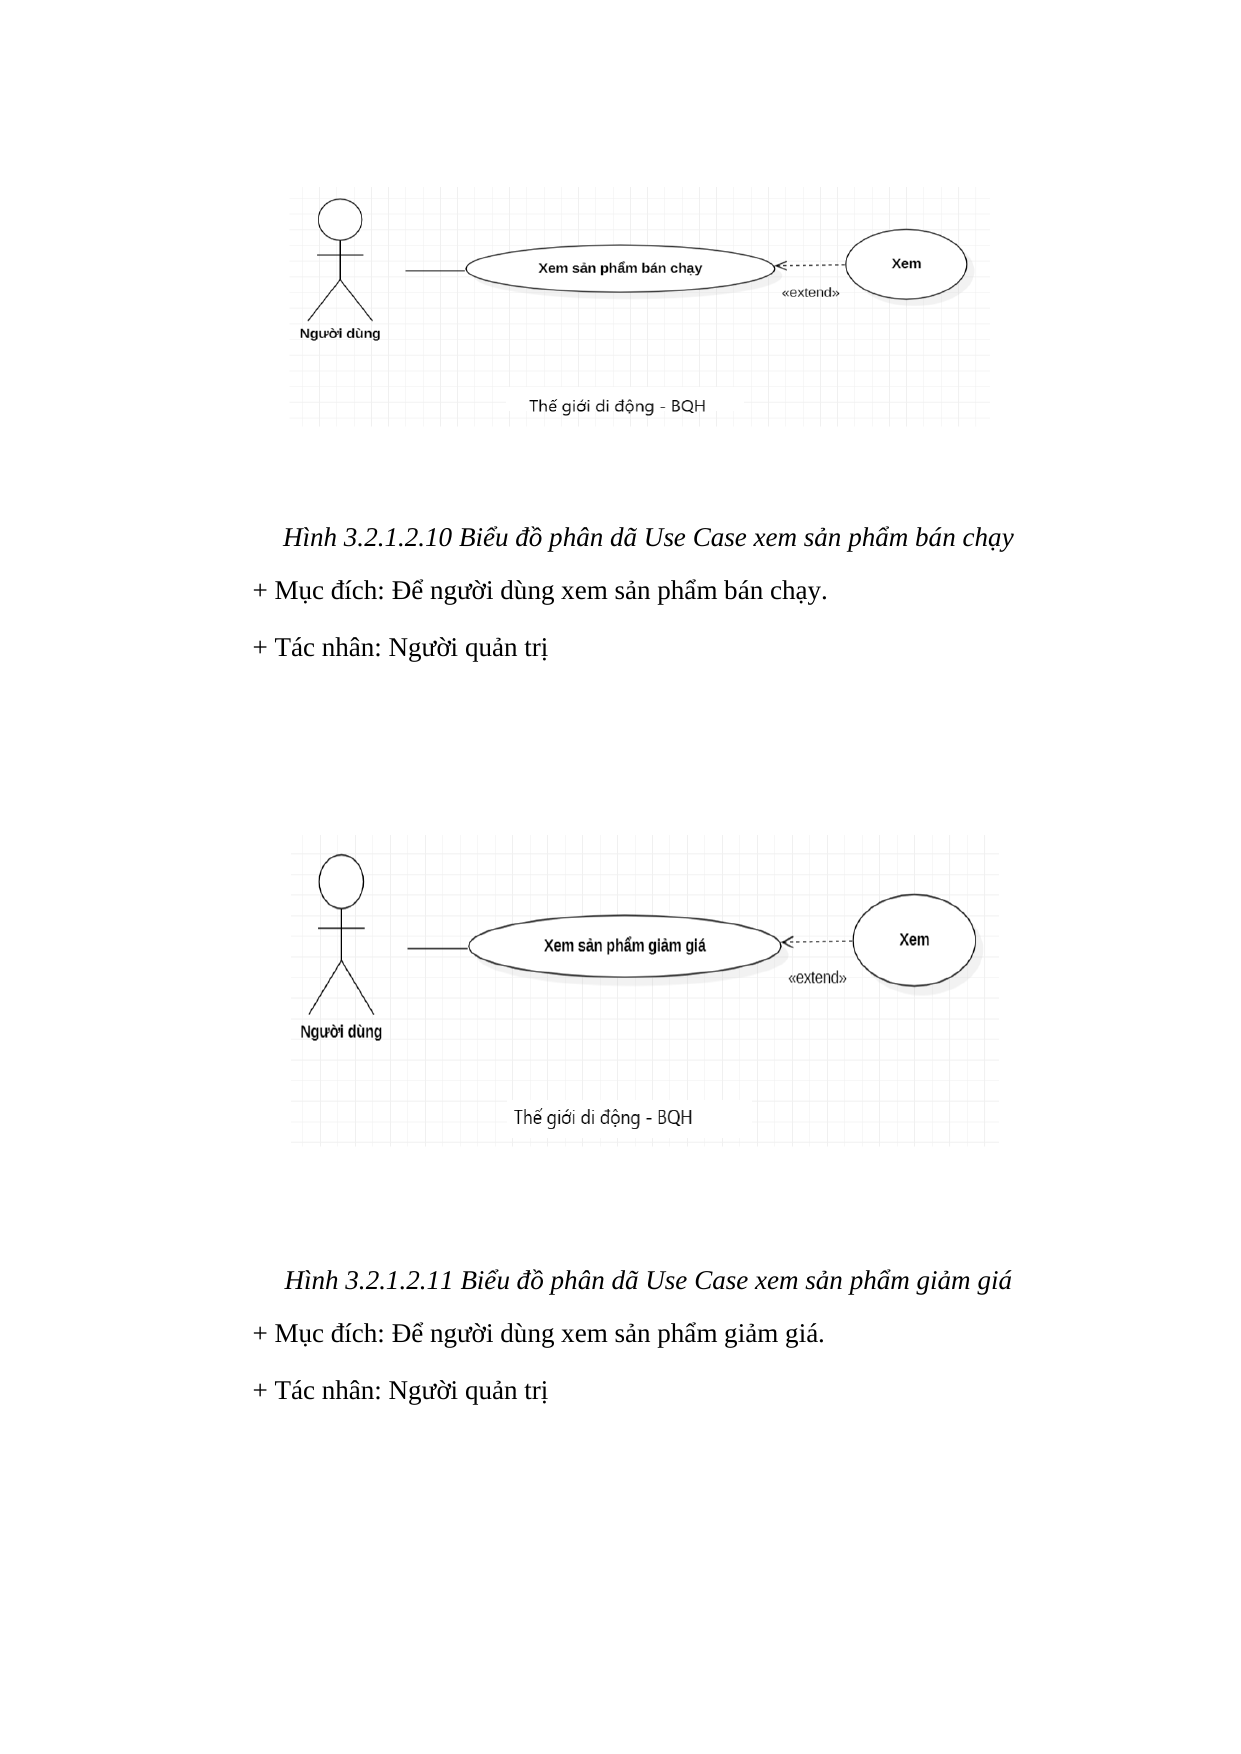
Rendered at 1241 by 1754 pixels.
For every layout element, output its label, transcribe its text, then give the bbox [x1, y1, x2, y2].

picture [177, 743, 1112, 1237]
picture [177, 118, 1101, 494]
text + Mục đích: Để người dùng xem sản phẩm giảm giá. [177, 1317, 1122, 1348]
text + Tác nhân: Người quản trị [177, 1374, 1122, 1405]
text + Mục đích: Để người dùng xem sản phẩm bán chạy. [177, 574, 1122, 605]
text + Tác nhân: Người quản trị [177, 631, 1122, 662]
text Hình 3.2.1.2.10 Biểu đồ phân dã Use Case xem sản phẩm bán chạy [177, 521, 1122, 552]
text Hình 3.2.1.2.11 Biểu đồ phân dã Use Case xem sản phẩm giảm giá [177, 1264, 1122, 1296]
